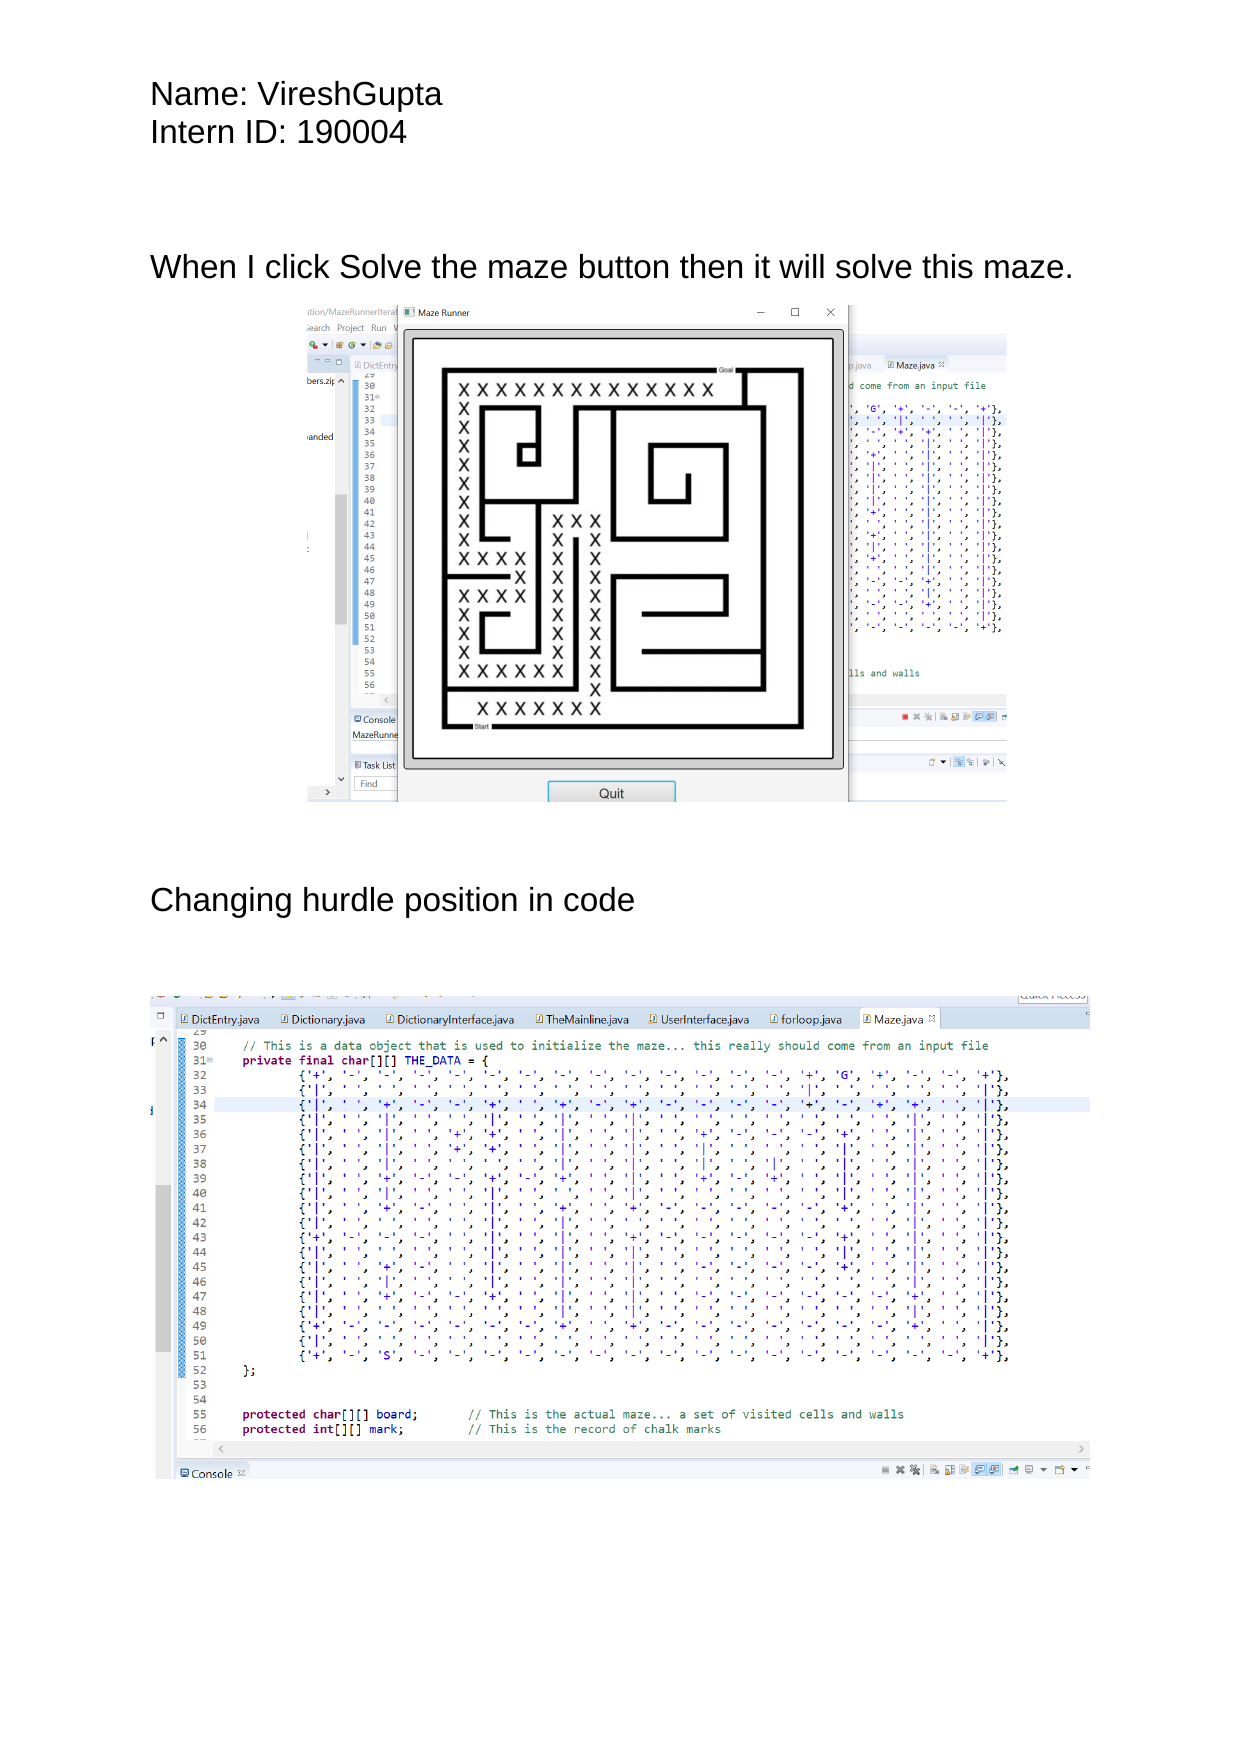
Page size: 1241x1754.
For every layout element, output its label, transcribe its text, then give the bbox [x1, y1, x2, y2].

text When I click Solve the maze button then it will solve this maze. [150, 247, 1090, 286]
picture [307, 305, 1007, 802]
picture [150, 996, 1090, 1479]
text Changing hurdle position in code [150, 880, 1090, 918]
